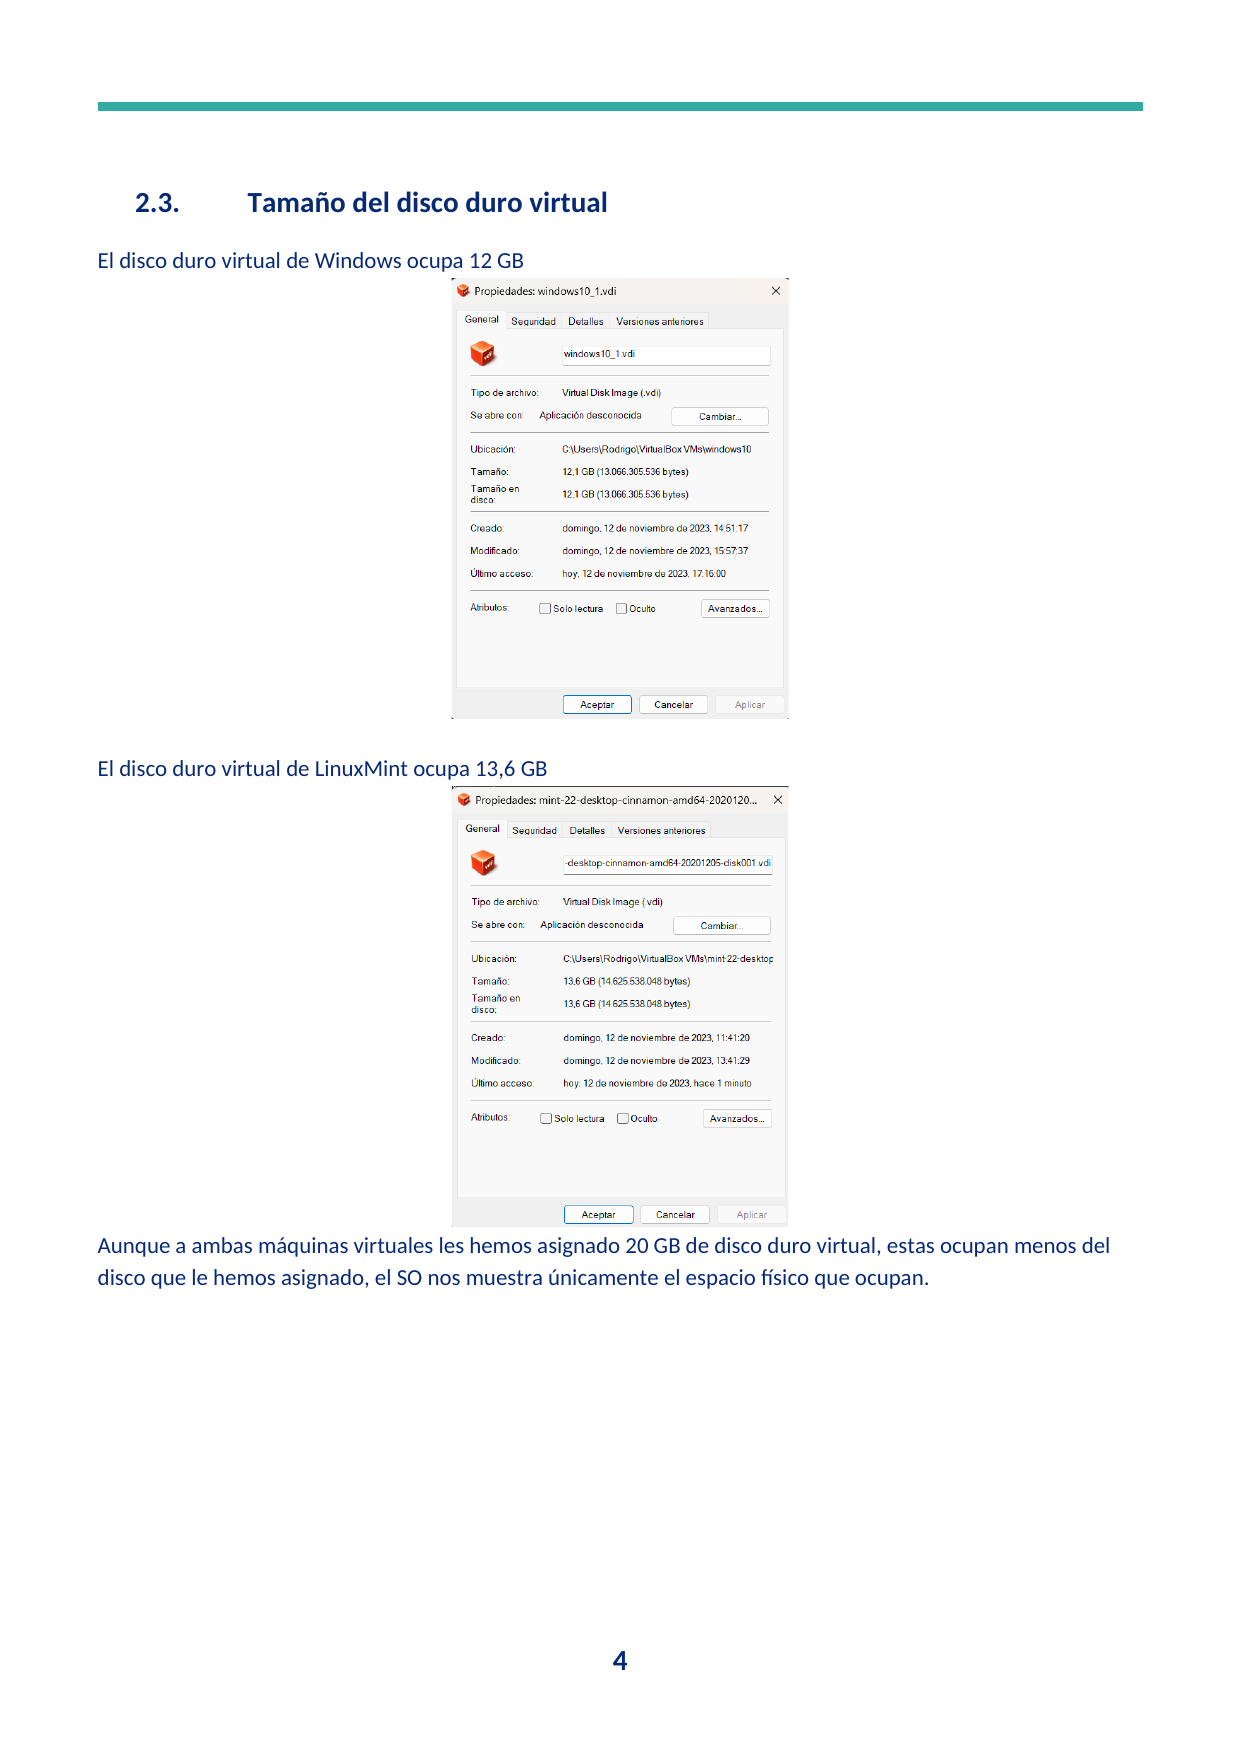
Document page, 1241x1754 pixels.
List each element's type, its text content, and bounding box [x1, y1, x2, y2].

text Aunque a ambas máquinas virtuales les hemos asignado 20 GB de disco duro virtual, estas ocupan menos del disco que le hemos asignado, el SO nos muestra únicamente el espacio físico que ocupan. [97, 1231, 1143, 1291]
picture [451, 278, 789, 719]
text El disco duro virtual de LinuxMint ocupa 13,6 GB [97, 754, 1143, 783]
text El disco duro virtual de Windows ocupa 12 GB [97, 246, 1143, 274]
subtitle Tamaño del disco duro virtual [135, 184, 1143, 220]
picture [451, 786, 789, 1227]
